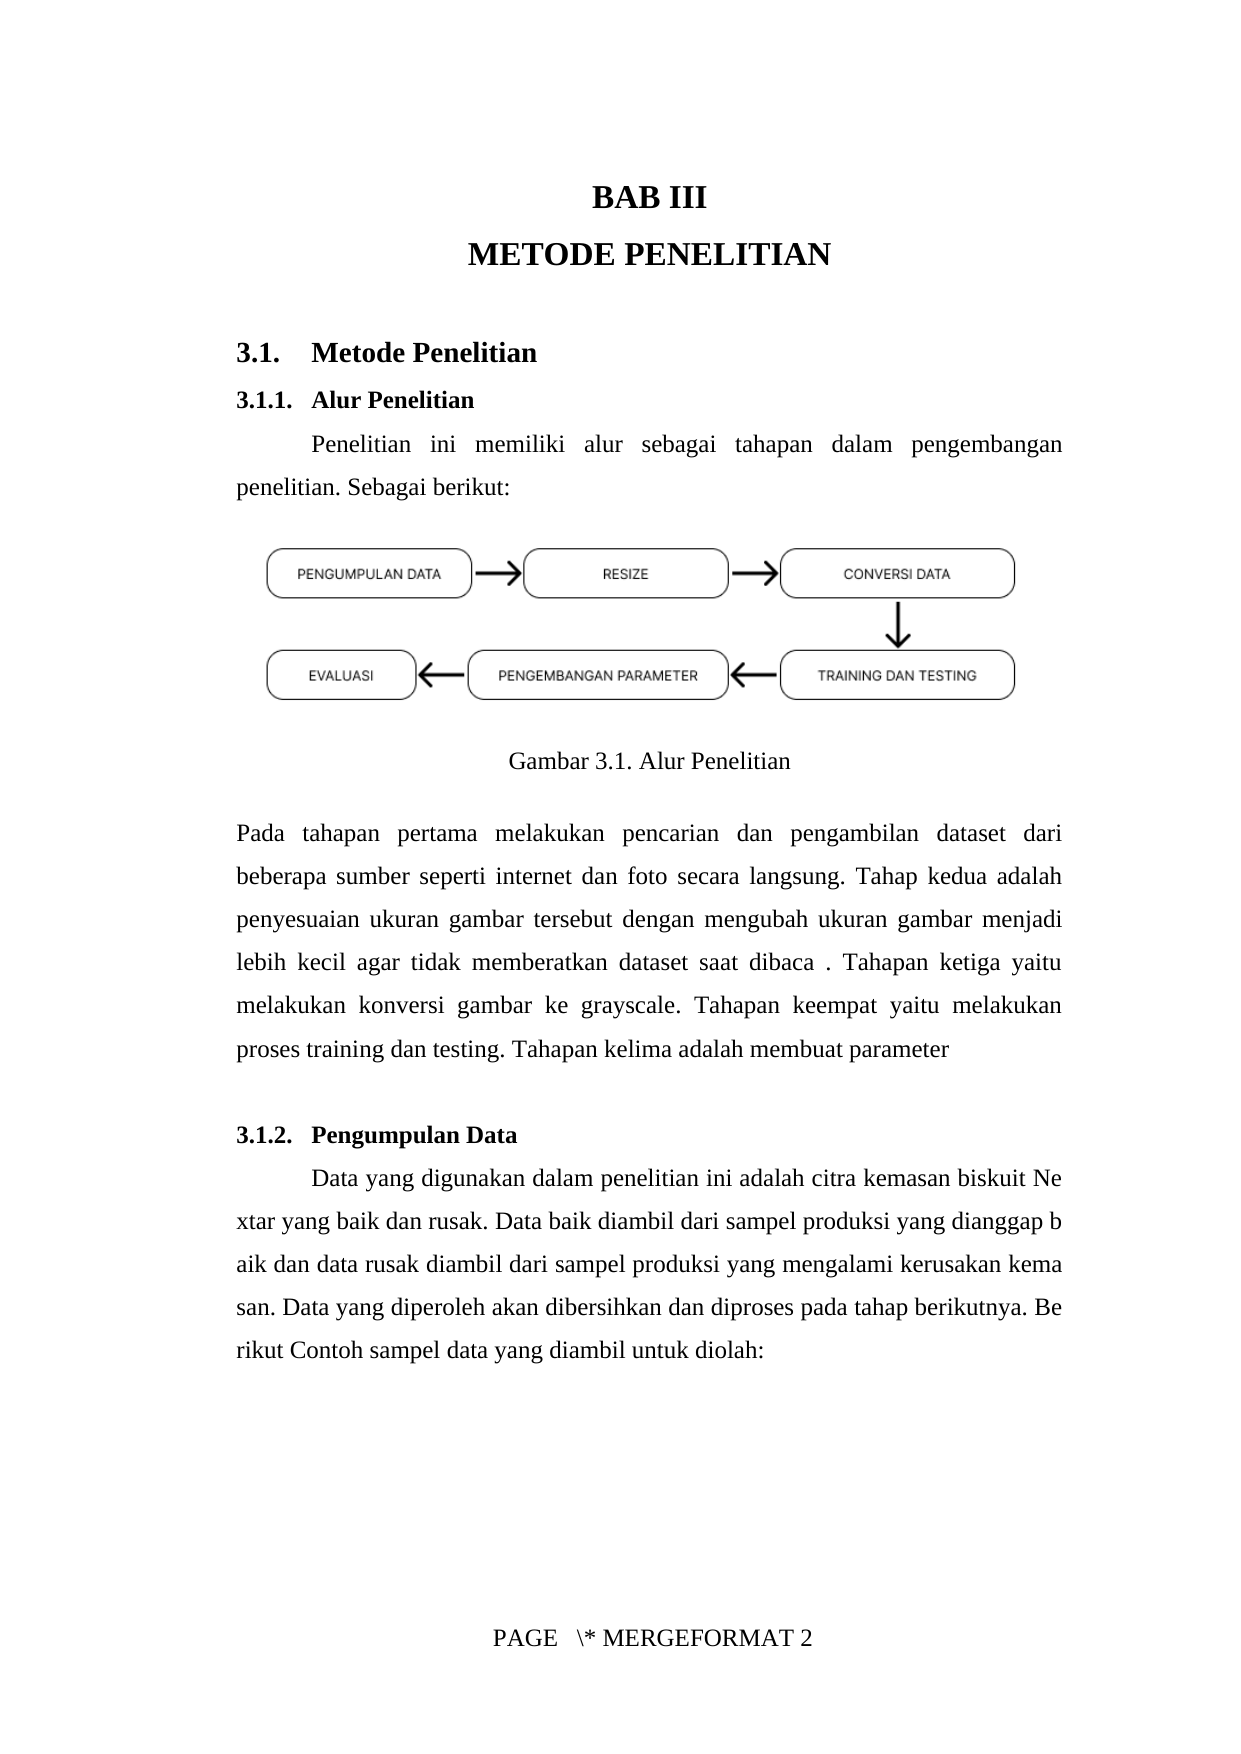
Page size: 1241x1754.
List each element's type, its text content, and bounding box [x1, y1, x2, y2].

text Pada tahapan pertama melakukan pencarian dan pengambilan dataset dari beberapa sumber seperti internet dan foto secara langsung. Tahap kedua adalah penyesuaian ukuran gambar tersebut dengan mengubah ukuran gambar menjadi lebih kecil agar tidak memberatkan dataset saat dibaca . Tahapan ketiga yaitu melakukan konversi gambar ke grayscale. Tahapan keempat yaitu melakukan proses training dan testing. Tahapan kelima adalah membuat parameter [236, 818, 1063, 1062]
text Gambar 3.1. Alur Penelitian [236, 746, 1063, 775]
subtitle Alur Penelitian [236, 386, 1063, 414]
subtitle Metode Penelitian [236, 335, 1063, 369]
subtitle BAB III [236, 177, 1063, 216]
picture [236, 515, 1063, 732]
subtitle METODE PENELITIAN [236, 235, 1063, 273]
subtitle Pengumpulan Data [236, 1120, 1063, 1149]
text Penelitian ini memiliki alur sebagai tahapan dalam pengembangan penelitian. Sebagai berikut: [236, 429, 1063, 501]
text Data yang digunakan dalam penelitian ini adalah citra kemasan biskuit Nextar yang baik dan rusak. Data baik diambil dari sampel produksi yang dianggap baik dan data rusak diambil dari sampel produksi yang mengalami kerusakan kemasan. Data yang diperoleh akan dibersihkan dan diproses pada tahap berikutnya. Berikut Contoh sampel data yang diambil untuk diolah: [236, 1163, 1063, 1364]
